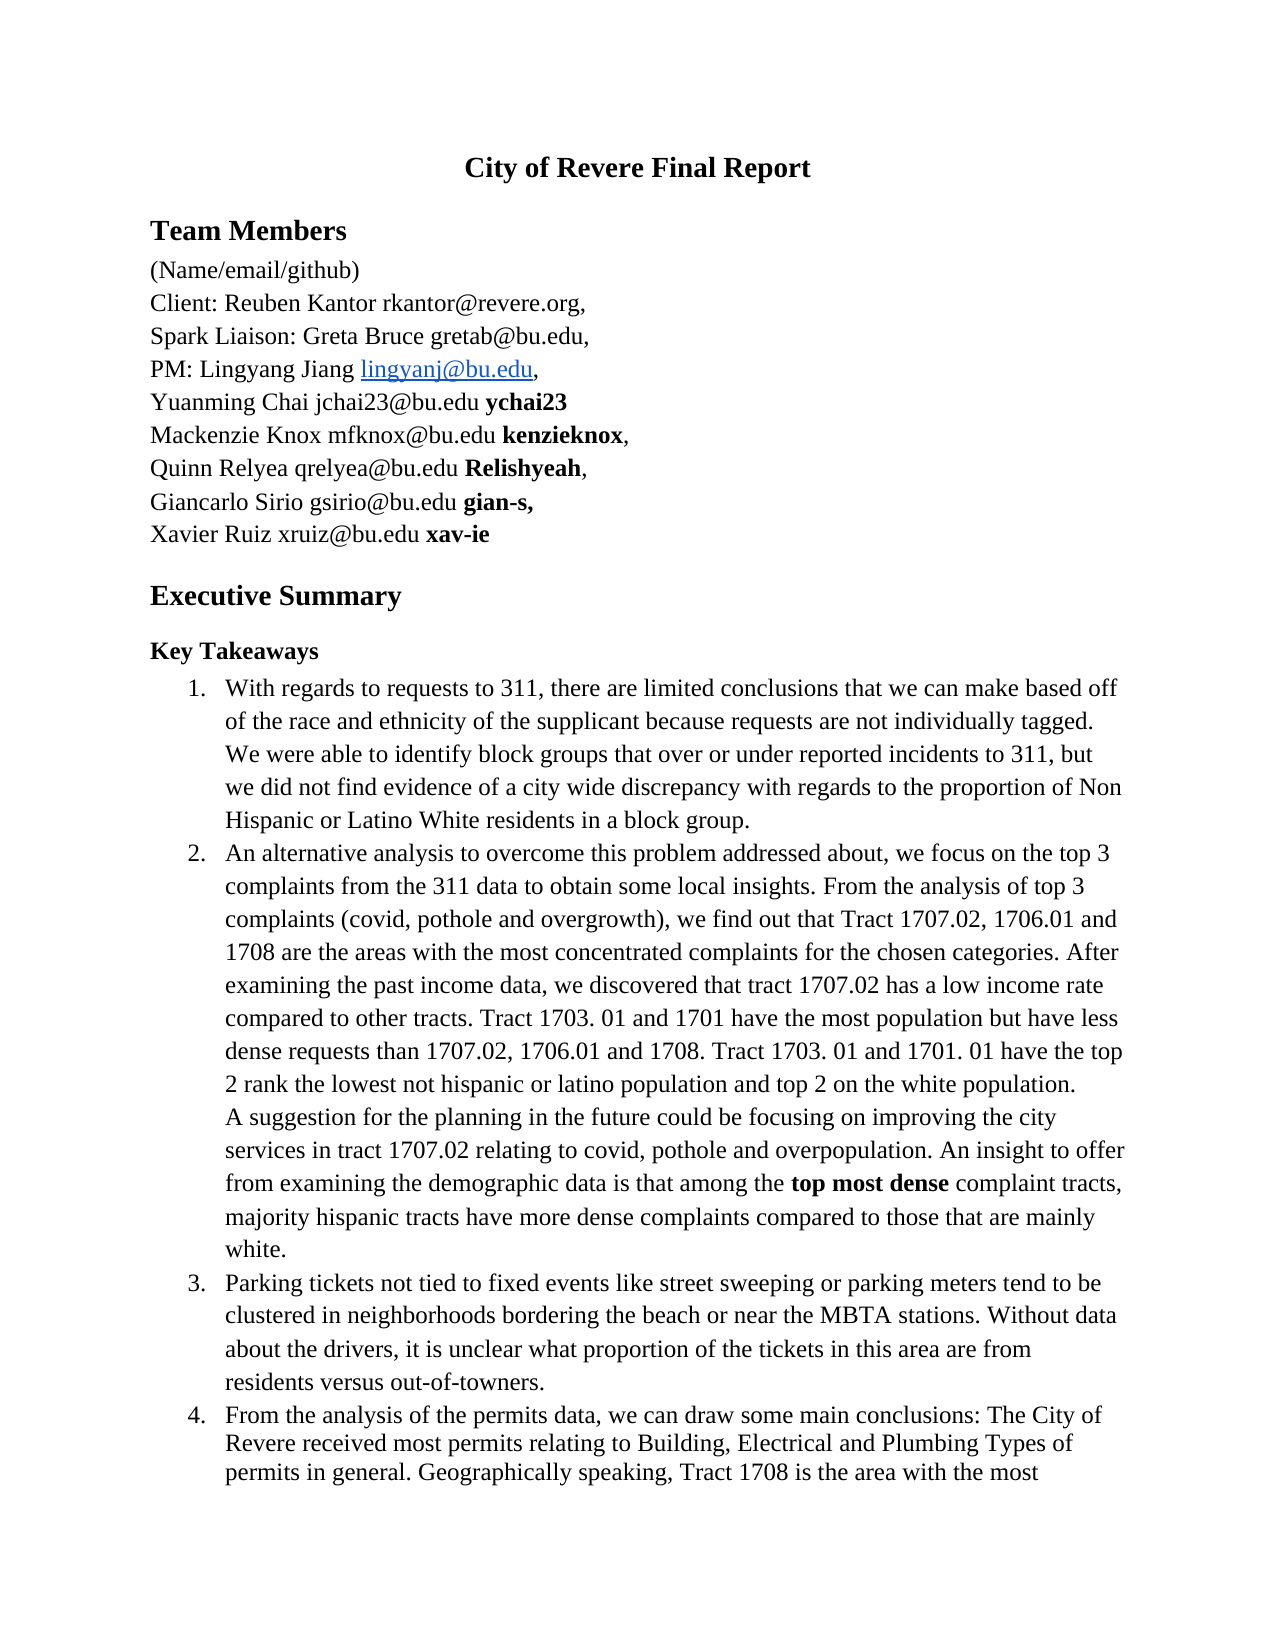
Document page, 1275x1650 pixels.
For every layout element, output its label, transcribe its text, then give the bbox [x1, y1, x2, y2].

list With regards to requests to 311, there are limited conclusions that we can make based off of the race and ethnicity of the supplicant because requests are not individually tagged. We were able to identify block groups that over or under reported incidents to 311, but we did not find evidence of a city wide discrepancy with regards to the proportion of Non Hispanic or Latino White residents in a block group. [187, 673, 1125, 834]
list Parking tickets not tied to fixed events like street sweeping or parking meters tend to be clustered in neighborhoods bordering the beach or near the MBTA stations. Without data about the drivers, it is unclear what proportion of the tickets in this area are from residents versus out-of-towners. [187, 1268, 1125, 1395]
text City of Revere Final Report [150, 150, 1125, 183]
text (Name/email/github) [150, 255, 1125, 284]
text Spark Liaison: Greta Bruce gretab@bu.edu, [150, 321, 1125, 350]
subtitle Team Members [150, 213, 1125, 247]
subtitle Key Takeaways [150, 636, 1125, 665]
text Xavier Ruiz xruiz@bu.edu xav-ie [150, 519, 1125, 548]
text Quinn Relyea qrelyea@bu.edu Relishyeah, [150, 453, 1125, 482]
text Mackenzie Knox mfknox@bu.edu kenzieknox, [150, 421, 1125, 449]
text Giancarlo Sirio gsirio@bu.edu gian-s, [150, 487, 1125, 515]
text A suggestion for the planning in the future could be focusing on improving the city services in tract 1707.02 relating to covid, pothole and overpopulation. An insight to offer from examining the demographic data is that among the top most dense complaint tracts, majority hispanic tracts have more dense complaints compared to those that are mainly white. [225, 1102, 1125, 1136]
text Client: Reuben Kantor rkantor@revere.org, [150, 288, 1125, 317]
text Yuanming Chai jchai23@bu.edu ychai23 [150, 387, 1125, 416]
list An alternative analysis to overcome this problem addressed about, we focus on the top 3 complaints from the 311 data to obtain some local insights. From the analysis of top 3 complaints (covid, pothole and overgrowth), we find out that Tract 1707.02, 1706.01 and 1708 are the areas with the most concentrated complaints for the chosen categories. After examining the past income data, we discovered that tract 1707.02 has a low income rate compared to other tracts. Tract 1703. 01 and 1701 have the most population but have less dense requests than 1707.02, 1706.01 and 1708. Tract 1703. 01 and 1701. 01 have the top 2 rank the lowest not hispanic or latino population and top 2 on the white population. [187, 838, 1125, 1098]
text PM: Lingyang Jiang lingyanj@bu.edu, [150, 354, 1125, 383]
subtitle Executive Summary [150, 578, 1125, 611]
text A suggestion for the planning in the future could be focusing on improving the city services in tract 1707.02 relating to covid, pothole and overpopulation. An insight to offer from examining the demographic data is that among the top most dense complaint tracts, majority hispanic tracts have more dense complaints compared to those that are mainly white. [225, 1164, 1125, 1263]
